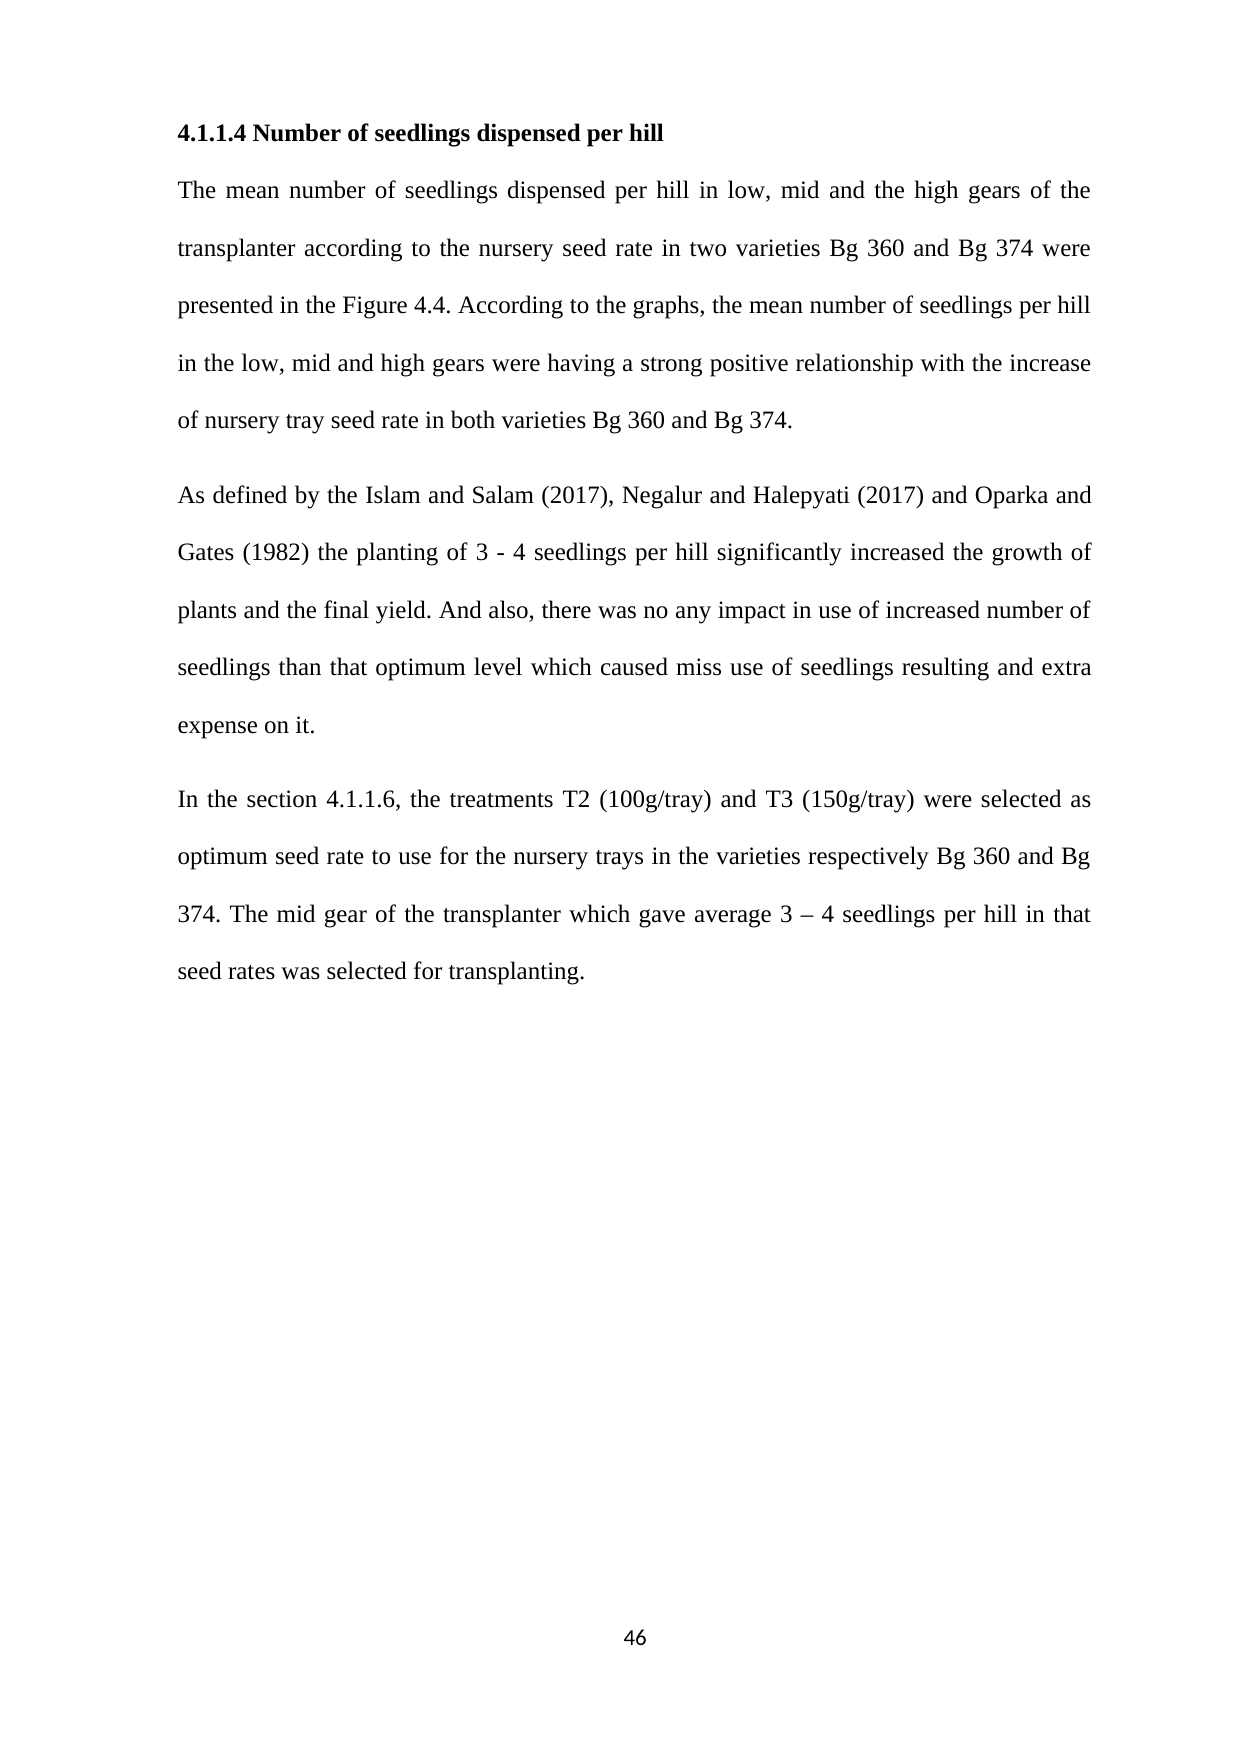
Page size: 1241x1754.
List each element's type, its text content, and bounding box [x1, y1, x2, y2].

text The mean number of seedlings dispensed per hill in low, mid and the high gears of the transplanter according to the nursery seed rate in two varieties Bg 360 and Bg 374 were presented in the Figure 4.4. According to the graphs, the mean number of seedlings per hill in the low, mid and high gears were having a strong positive relationship with the increase of nursery tray seed rate in both varieties Bg 360 and Bg 374. [177, 176, 1092, 434]
text In the section 4.1.1.6, the treatments T2 (100g/tray) and T3 (150g/tray) were selected as optimum seed rate to use for the nursery trays in the varieties respectively Bg 360 and Bg 374. The mid gear of the transplanter which gave average 3 – 4 seedlings per hill in that seed rates was selected for transplanting. [177, 784, 1092, 985]
subtitle 4.1.1.4 Number of seedlings dispensed per hill [177, 118, 1092, 147]
text As defined by the Islam and Salam (2017), Negalur and Halepyati (2017) and Oparka and Gates (1982) the planting of 3 - 4 seedlings per hill significantly increased the growth of plants and the final yield. And also, there was no any impact in use of increased number of seedlings than that optimum level which caused miss use of seedlings resulting and extra expense on it. [177, 480, 1092, 738]
